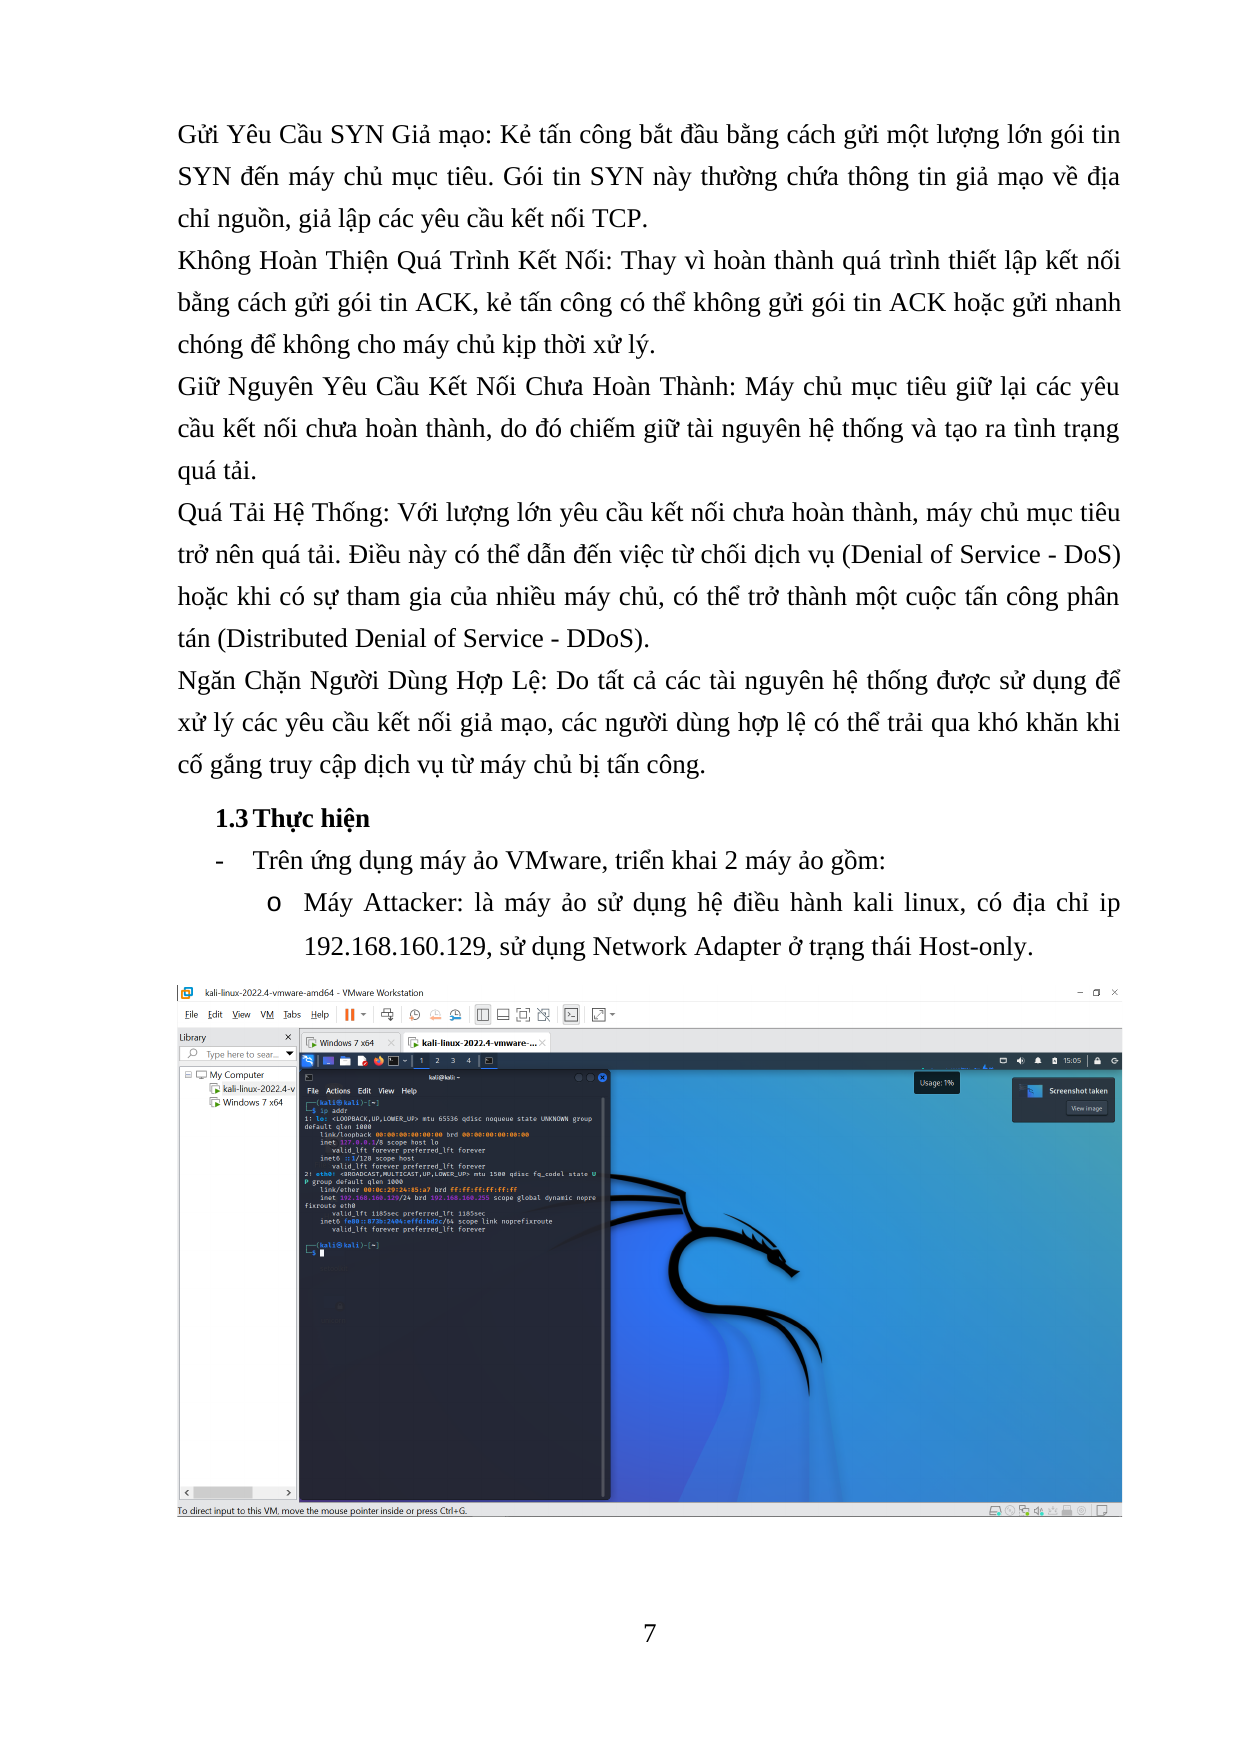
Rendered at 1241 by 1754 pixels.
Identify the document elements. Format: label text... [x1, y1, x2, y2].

text Quá Tải Hệ Thống: Với lượng lớn yêu cầu kết nối chưa hoàn thành, máy chủ mục tiêu trở nên quá tải. Điều này có thể dẫn đến việc từ chối dịch vụ (Denial of Service - DoS) hoặc khi có sự tham gia của nhiều máy chủ, có thể trở thành một cuộc tấn công phân tán (Distributed Denial of Service - DDoS). [177, 496, 1122, 653]
list Máy Attacker: là máy ảo sử dụng hệ điều hành kali linux, có địa chỉ ip 192.168.160.129, sử dụng Network Adapter ở trạng thái Host-only. [266, 886, 1122, 962]
text Giữ Nguyên Yêu Cầu Kết Nối Chưa Hoàn Thành: Máy chủ mục tiêu giữ lại các yêu cầu kết nối chưa hoàn thành, do đó chiếm giữ tài nguyên hệ thống và tạo ra tình trạng quá tải. [177, 370, 1122, 485]
text Ngăn Chặn Người Dùng Hợp Lệ: Do tất cả các tài nguyên hệ thống được sử dụng để xử lý các yêu cầu kết nối giả mạo, các người dùng hợp lệ có thể trải qua khó khăn khi cố gắng truy cập dịch vụ từ máy chủ bị tấn công. [177, 664, 1122, 779]
list Trên ứng dụng máy ảo VMware, triển khai 2 máy ảo gồm: [215, 844, 1122, 875]
picture [177, 985, 1123, 1517]
list Thực hiện [215, 802, 1122, 833]
text Gửi Yêu Cầu SYN Giả mạo: Kẻ tấn công bắt đầu bằng cách gửi một lượng lớn gói tin SYN đến máy chủ mục tiêu. Gói tin SYN này thường chứa thông tin giả mạo về địa chỉ nguồn, giả lập các yêu cầu kết nối TCP. [177, 118, 1122, 233]
text Không Hoàn Thiện Quá Trình Kết Nối: Thay vì hoàn thành quá trình thiết lập kết nối bằng cách gửi gói tin ACK, kẻ tấn công có thể không gửi gói tin ACK hoặc gửi nhanh chóng để không cho máy chủ kịp thời xử lý. [177, 244, 1122, 359]
